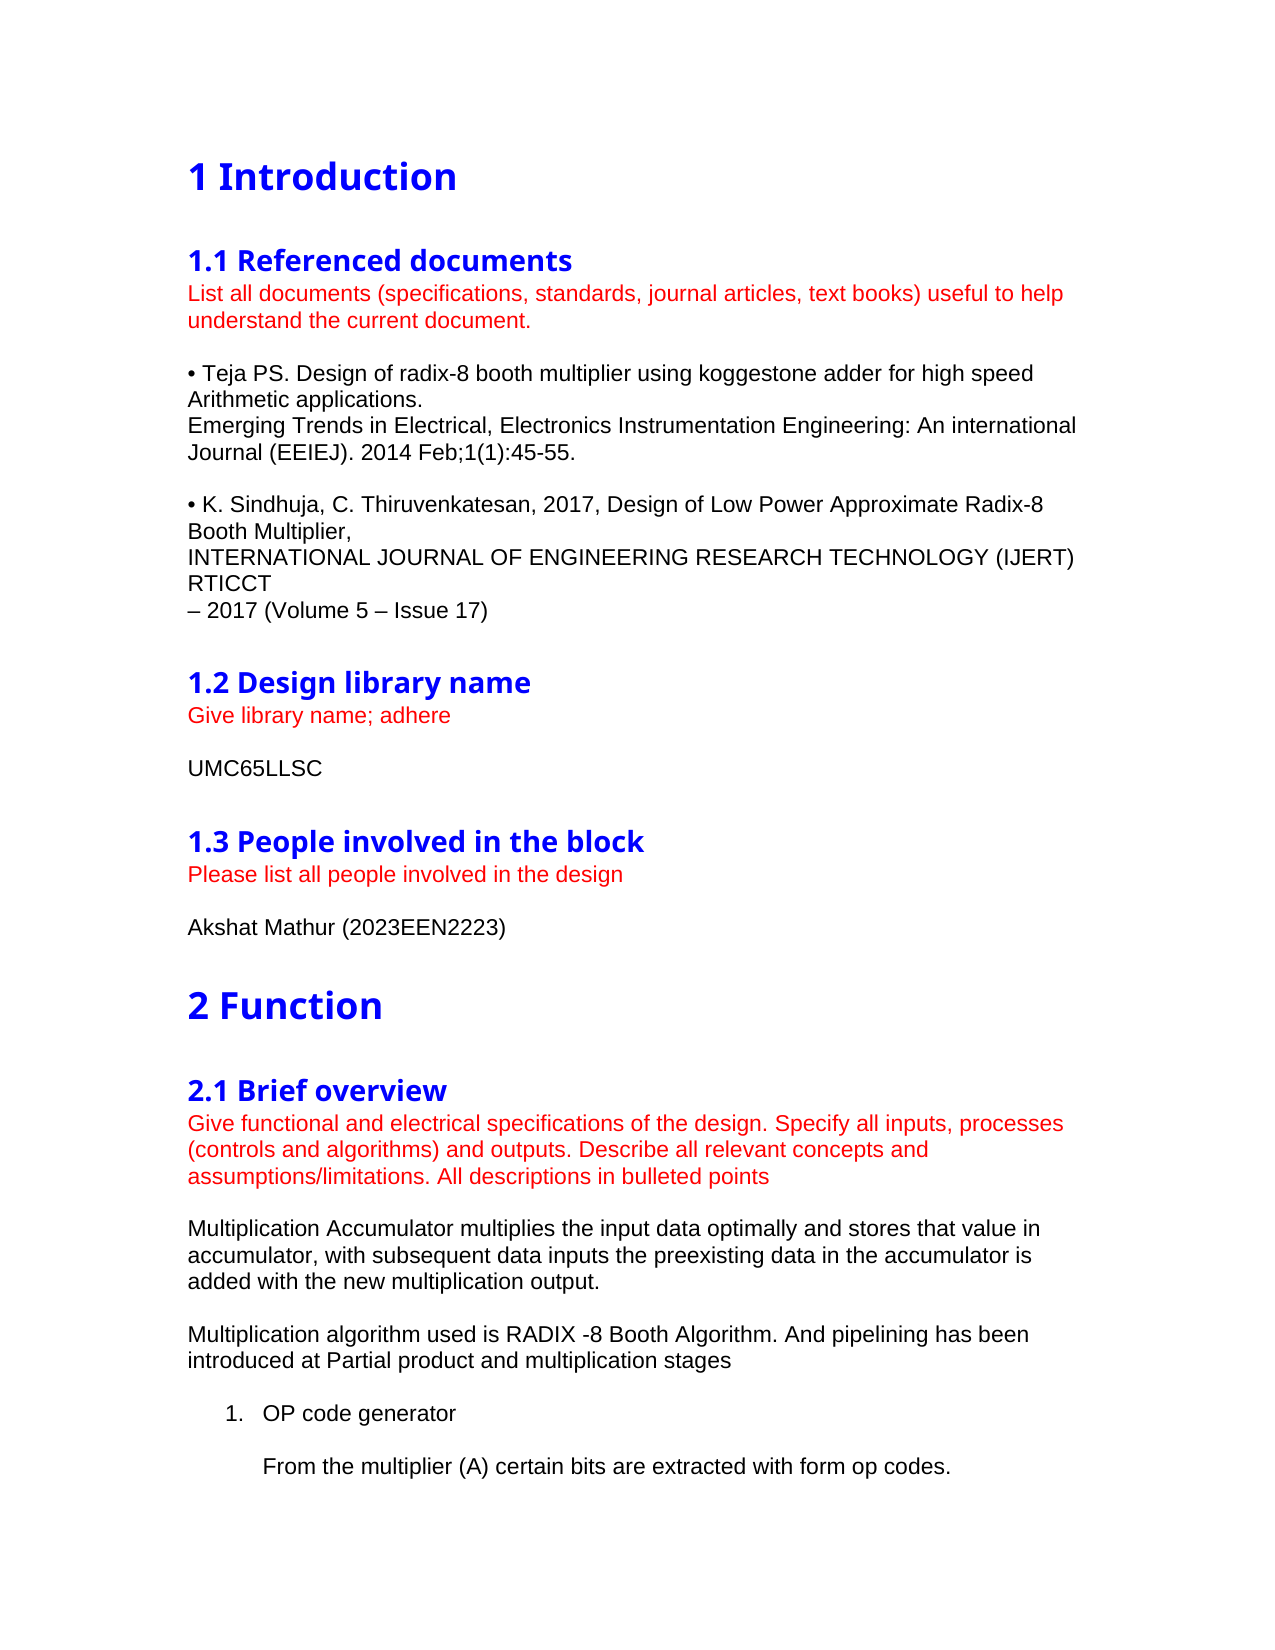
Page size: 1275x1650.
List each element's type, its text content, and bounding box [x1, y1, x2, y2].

text Emerging Trends in Electrical, Electronics Instrumentation Engineering: An international [187, 412, 1087, 438]
text • Teja PS. Design of radix-8 booth multiplier using koggestone adder for high speed Arithmetic applications. [187, 359, 1087, 412]
text Give library name; adhere [187, 702, 1087, 729]
text INTERNATIONAL JOURNAL OF ENGINEERING RESEARCH TECHNOLOGY (IJERT) RTICCT [187, 544, 1087, 597]
text UMC65LLSC [187, 755, 1087, 781]
text – 2017 (Volume 5 – Issue 17) [187, 597, 1087, 623]
text 2 Function [187, 979, 1087, 1031]
text 2.1 Brief overview [187, 1070, 1087, 1110]
text • K. Sindhuja, C. Thiruvenkatesan, 2017, Design of Low Power Approximate Radix-8 Booth Multiplier, [187, 491, 1087, 544]
text List all documents (specifications, standards, journal articles, text books) useful to help understand the current document. [187, 280, 1087, 333]
text 1.1 Referenced documents [187, 241, 1087, 280]
text 1.2 Design library name [187, 663, 1087, 702]
text 1 Introduction [187, 150, 1087, 201]
text Multiplication Accumulator multiplies the input data optimally and stores that value in accumulator, with subsequent data inputs the preexisting data in the accumulator is added with the new multiplication output. [187, 1215, 1087, 1294]
list From the multiplier (A) certain bits are extracted with form op codes. [262, 1453, 1087, 1479]
text 1.3 People involved in the block [187, 821, 1087, 861]
list OP code generator [225, 1400, 1087, 1426]
text Journal (EEIEJ). 2014 Feb;1(1):45-55. [187, 438, 1087, 465]
text Akshat Mathur (2023EEN2223) [187, 913, 1087, 940]
text Give functional and electrical specifications of the design. Specify all inputs, processes (controls and algorithms) and outputs. Describe all relevant concepts and assumptions/limitations. All descriptions in bulleted points [187, 1110, 1087, 1189]
text Please list all people involved in the design [187, 861, 1087, 887]
text Multiplication algorithm used is RADIX -8 Booth Algorithm. And pipelining has been introduced at Partial product and multiplication stages [187, 1321, 1087, 1373]
